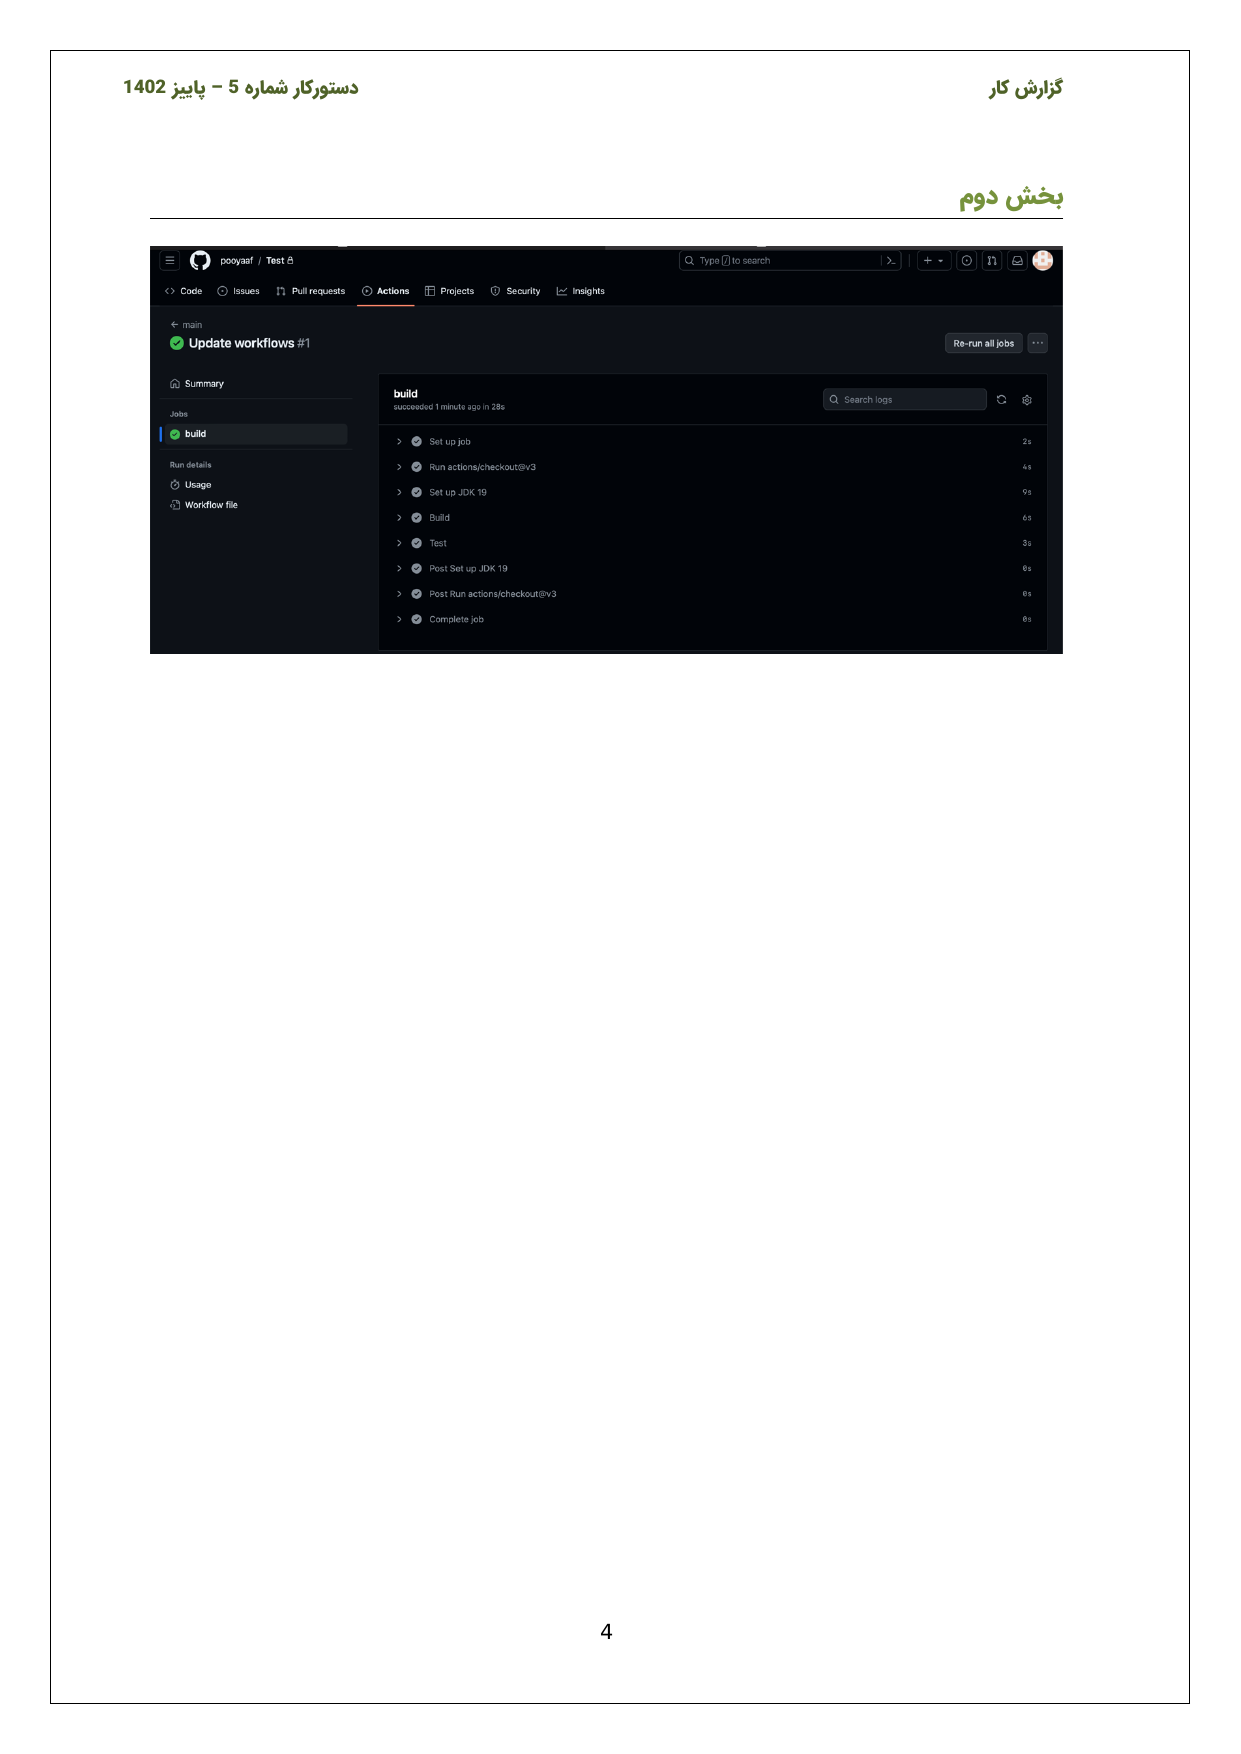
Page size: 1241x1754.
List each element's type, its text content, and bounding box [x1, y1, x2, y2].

subtitle بخش دوم [150, 177, 1063, 218]
picture [150, 246, 1063, 654]
